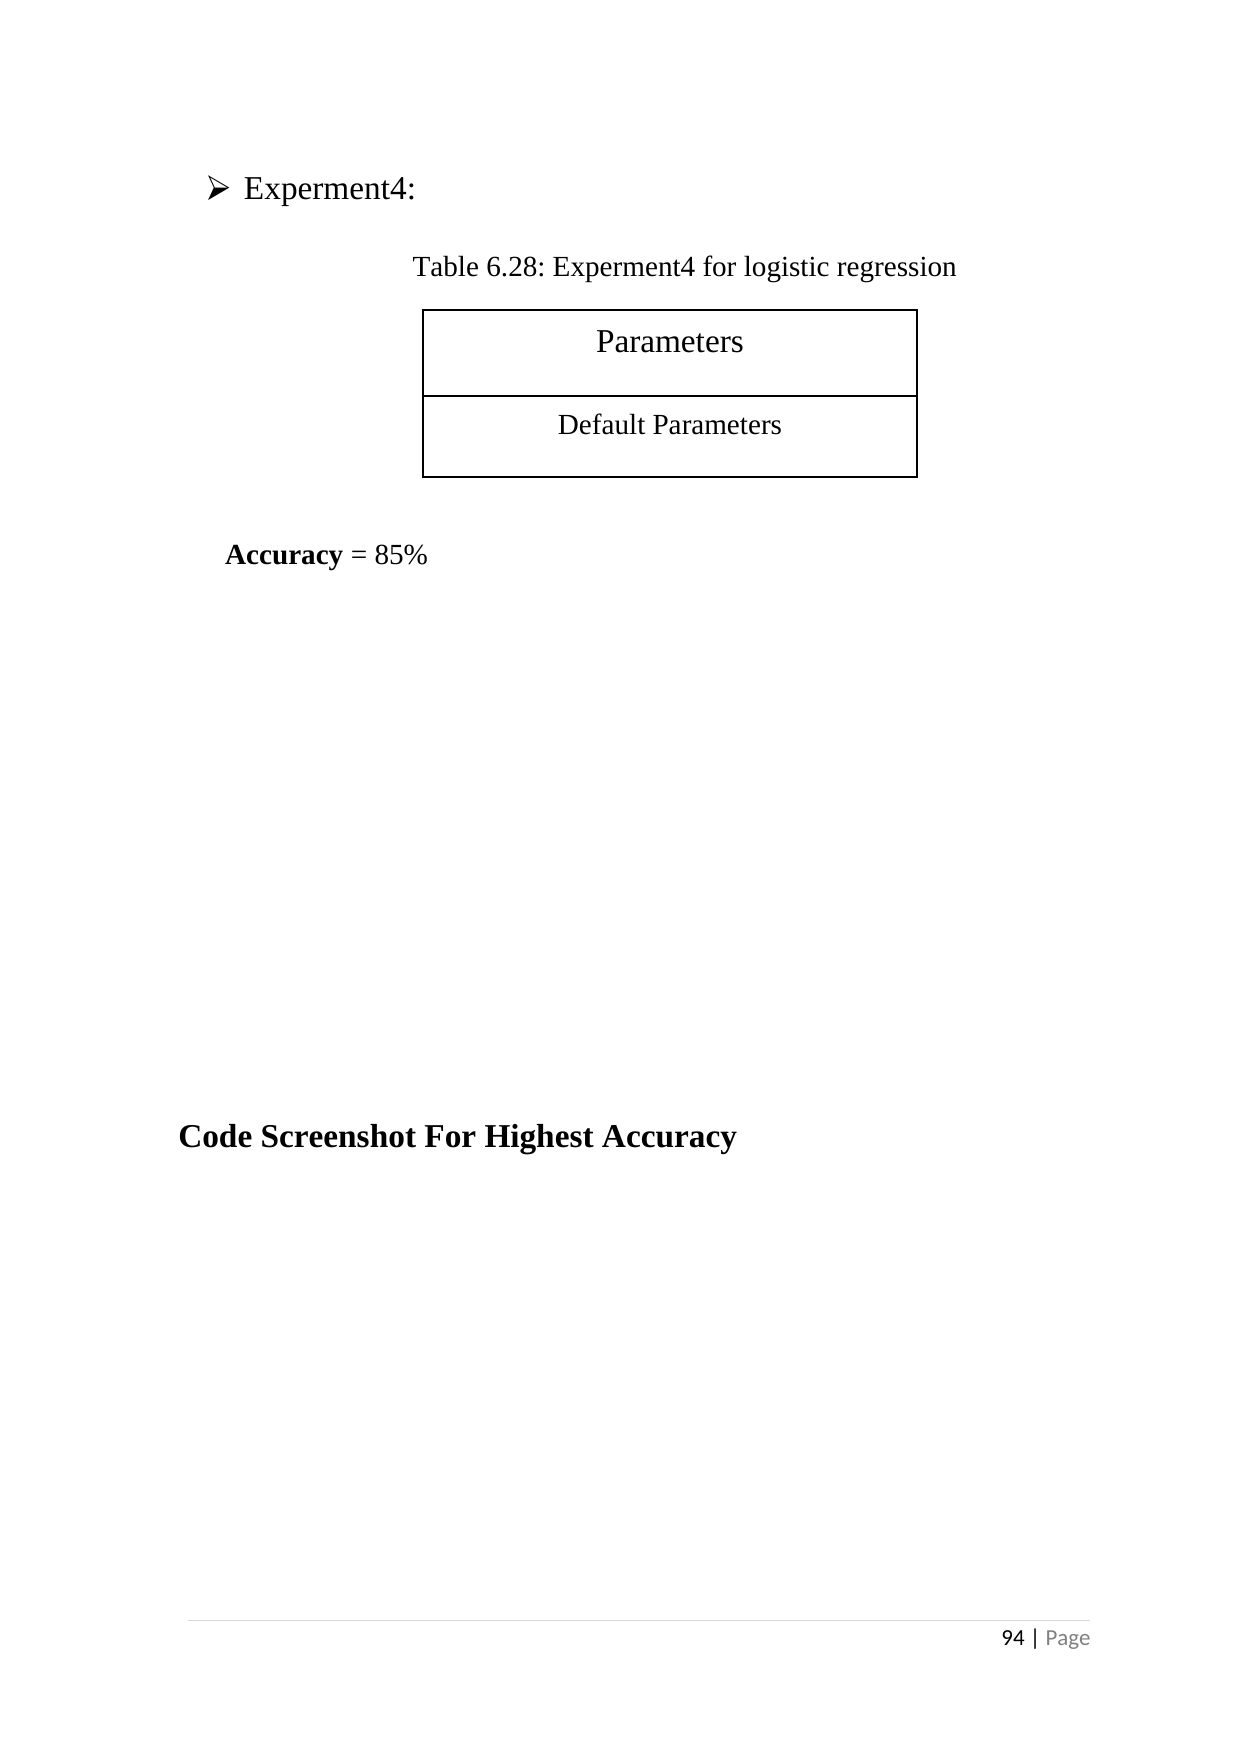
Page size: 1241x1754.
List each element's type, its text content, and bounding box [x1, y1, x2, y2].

table_cell Default Parameters [424, 397, 916, 476]
list Experment4: [206, 150, 1090, 218]
text Accuracy = 85% [187, 537, 1090, 571]
table_header Parameters [424, 311, 916, 395]
text Table 6.28: Experment4 for logistic regression [375, 249, 1090, 283]
text Code Screenshot For Highest Accuracy [178, 1116, 1090, 1154]
